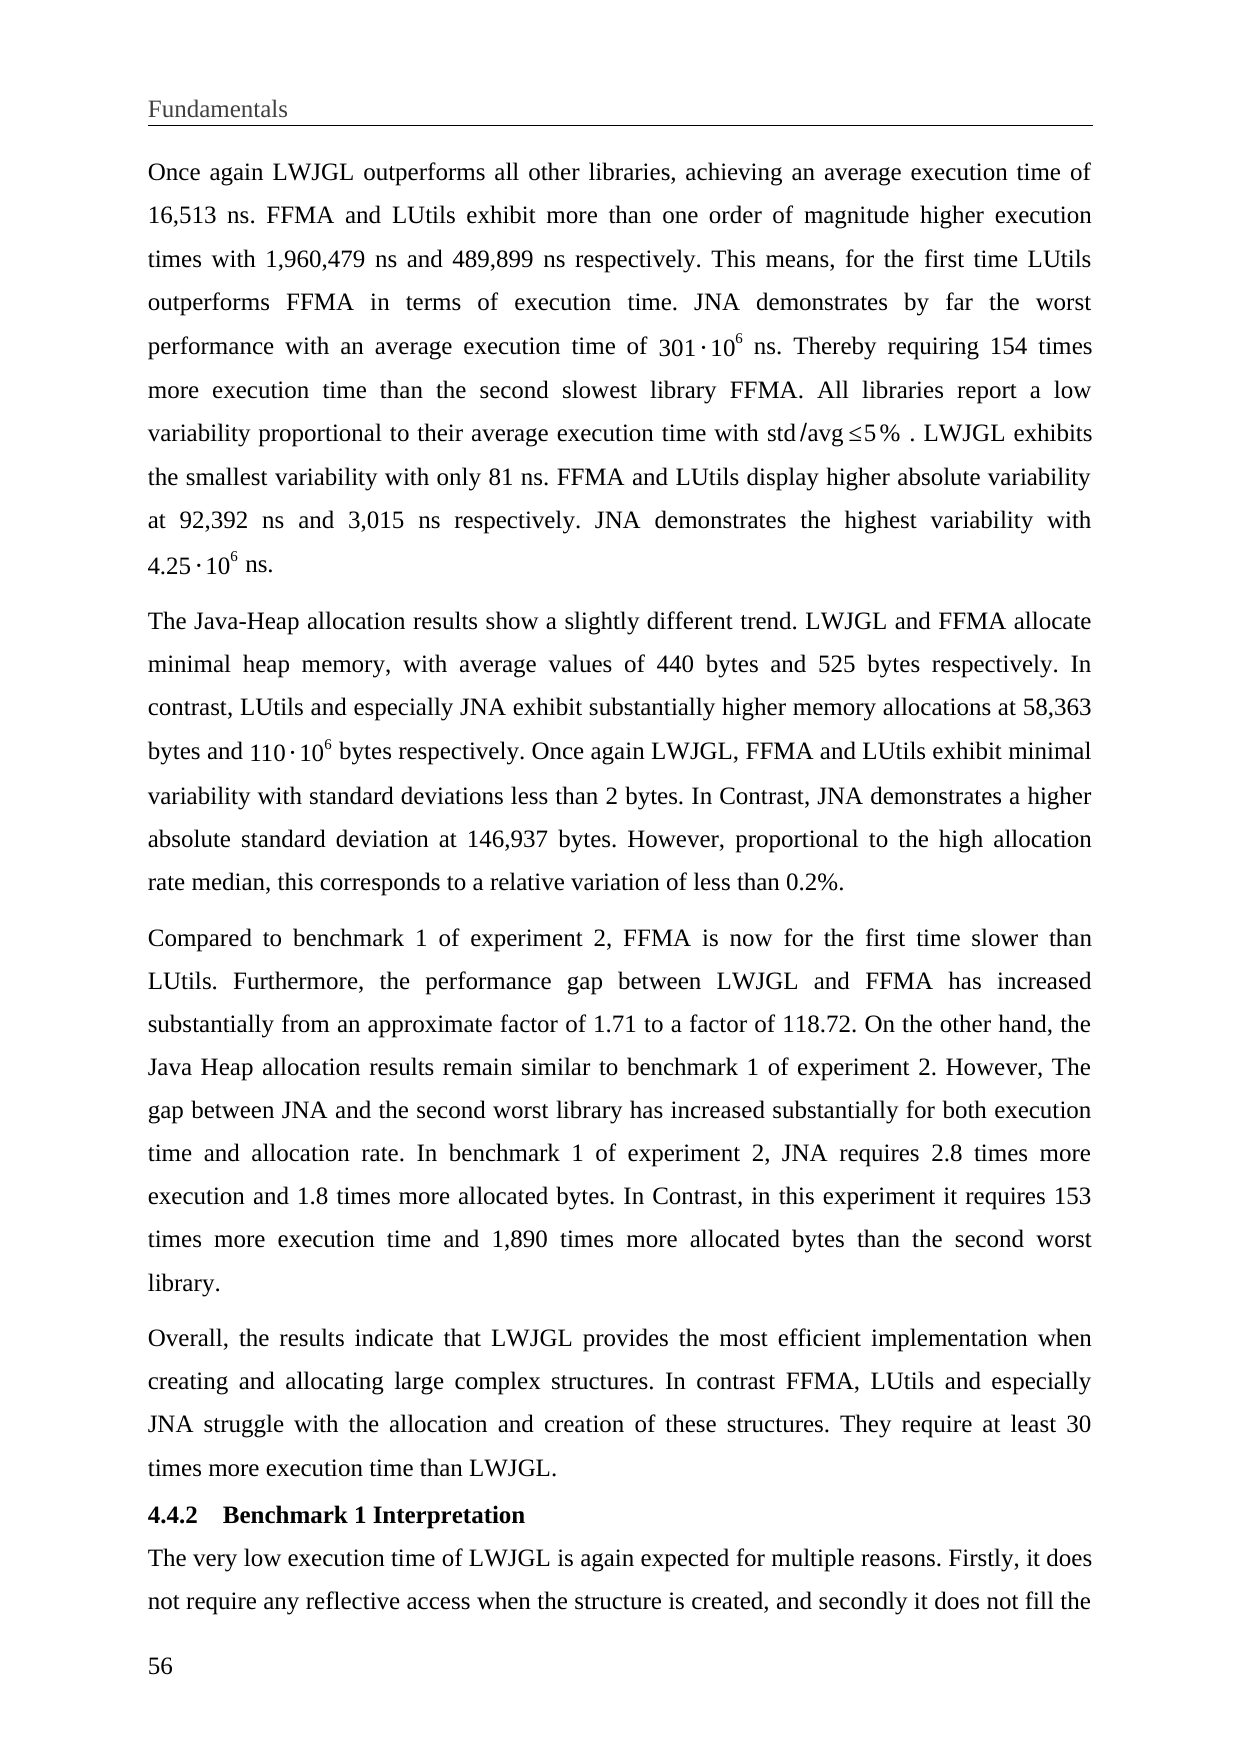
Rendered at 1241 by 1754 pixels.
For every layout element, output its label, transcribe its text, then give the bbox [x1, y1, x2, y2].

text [148, 1543, 1093, 1615]
text Benchmark 1 Interpretation [148, 1500, 1093, 1529]
text Once again LWJGL outperforms all other libraries, achieving an average execution time of 16,513 ns. FFMA and LUtils exhibit more than one order of magnitude higher execution times with 1,960,479 ns and 489,899 ns respectively. This means, for the first time LUtils outperforms FFMA in terms of execution time. JNA demonstrates by far the worst performance with an average execution time of ns. Thereby requiring 154 times more execution time than the second slowest library FFMA. All libraries report a low variability proportional to their average execution time with . LWJGL exhibits the smallest variability with only 81 ns. FFMA and LUtils display higher absolute variability at 92,392 ns and 3,015 ns respectively. JNA demonstrates the highest variability with ns. [148, 157, 1093, 579]
text Overall, the results indicate that LWJGL provides the most efficient implementation when creating and allocating large complex structures. In contrast FFMA, LUtils and especially JNA struggle with the allocation and creation of these structures. They require at least 30 times more execution time than LWJGL. [148, 1323, 1093, 1481]
text Compared to benchmark 1 of experiment 2, FFMA is now for the first time slower than LUtils. Furthermore, the performance gap between LWJGL and FFMA has increased substantially from an approximate factor of 1.71 to a factor of 118.72. On the other hand, the Java Heap allocation results remain similar to benchmark 1 of experiment 2. However, The gap between JNA and the second worst library has increased substantially for both execution time and allocation rate. In benchmark 1 of experiment 2, JNA requires 2.8 times more execution and 1.8 times more allocated bytes. In Contrast, in this experiment it requires 153 times more execution time and 1,890 times more allocated bytes than the second worst library. [148, 923, 1093, 1296]
text The Java-Heap allocation results show a slightly different trend. LWJGL and FFMA allocate minimal heap memory, with average values of 440 bytes and 525 bytes respectively. In contrast, LUtils and especially JNA exhibit substantially higher memory allocations at 58,363 bytes and bytes respectively. Once again LWJGL, FFMA and LUtils exhibit minimal variability with standard deviations less than 2 bytes. In Contrast, JNA demonstrates a higher absolute standard deviation at 146,937 bytes. However, proportional to the high allocation rate median, this corresponds to a relative variation of less than 0.2%. [148, 606, 1093, 896]
